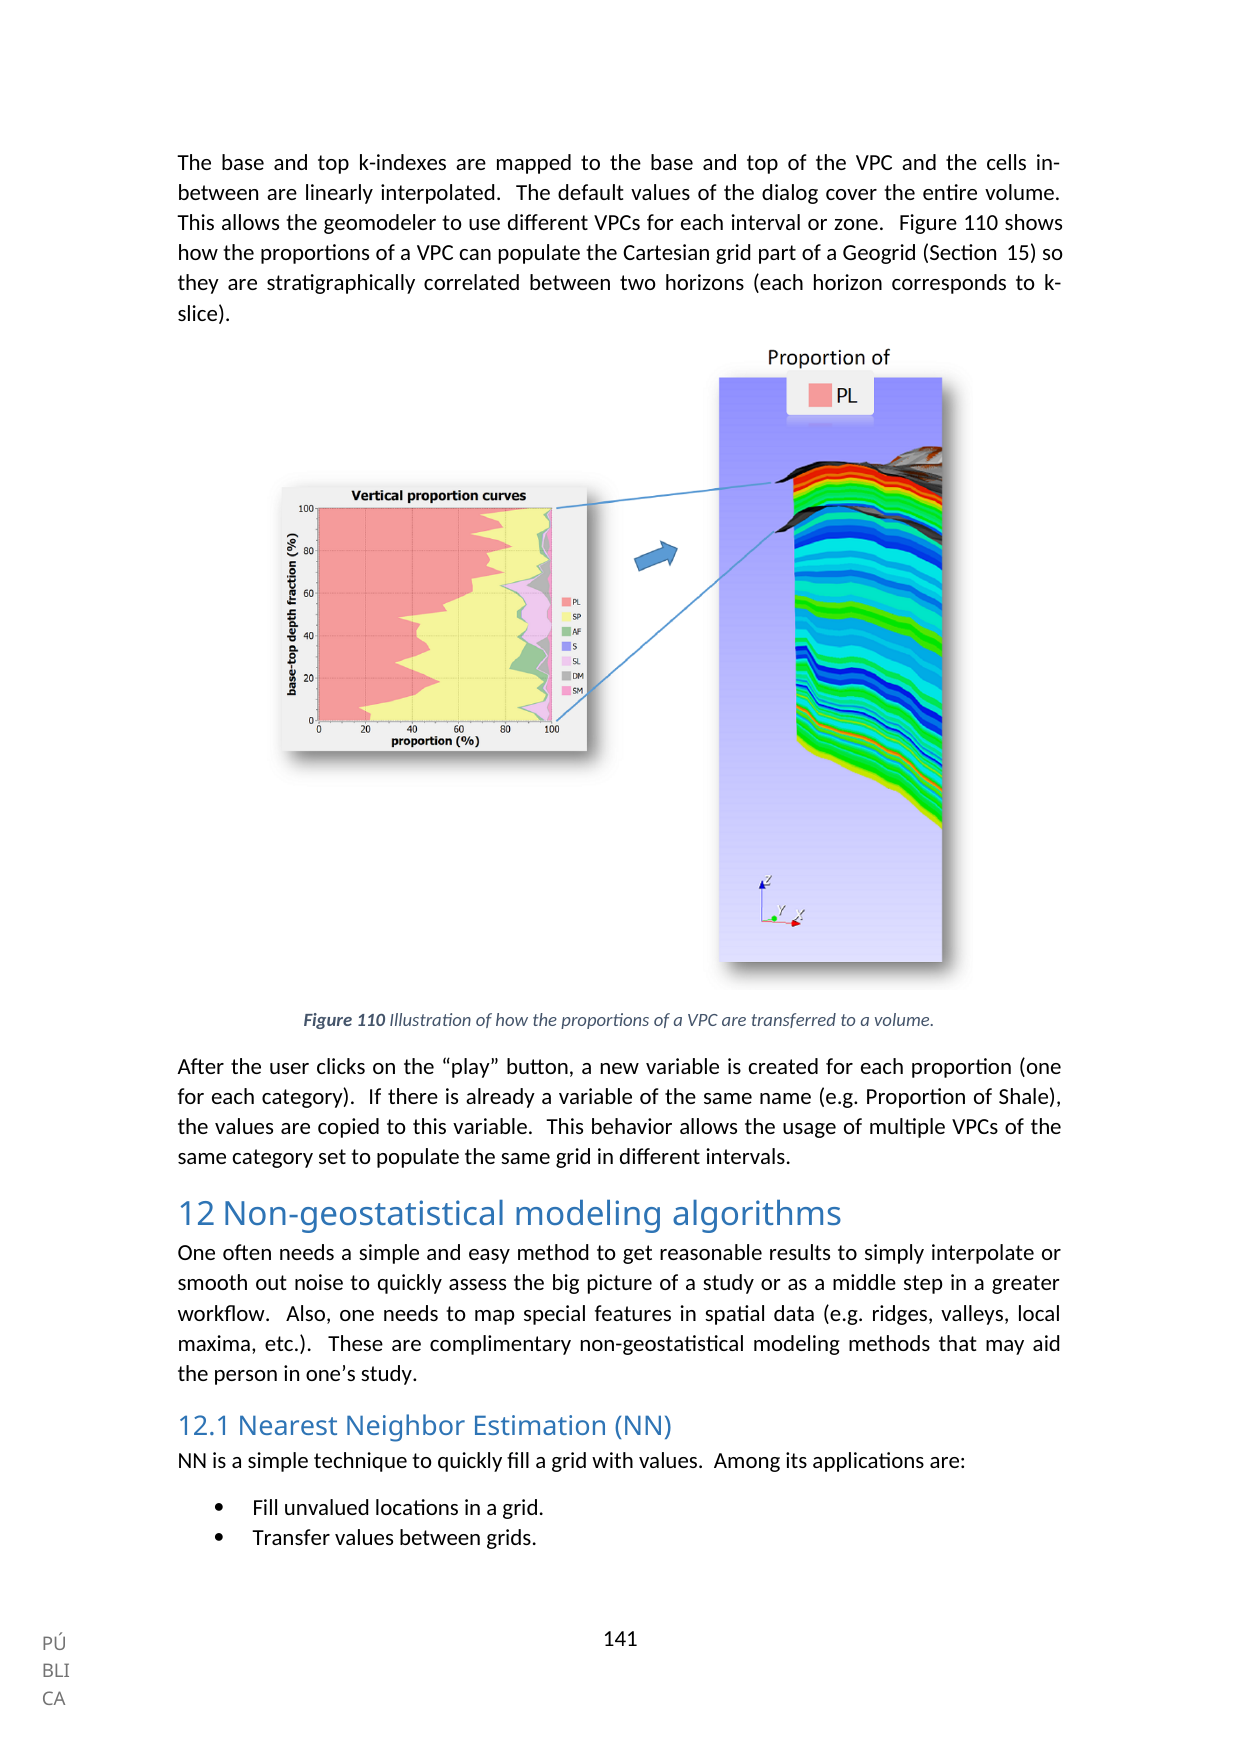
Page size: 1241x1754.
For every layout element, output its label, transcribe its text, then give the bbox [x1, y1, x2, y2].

subtitle Non-geostatistical modeling algorithms [177, 1189, 1063, 1235]
subtitle Nearest Neighbor Estimation (NN) [177, 1406, 1063, 1443]
text After the user clicks on the “play” button, a new variable is created for each proportion (one for each category). If there is already a variable of the same name (e.g. Proportion of Shale), the values are copied to this variable. This behavior allows the usage of multiple VPCs of the same category set to populate the same grid in different intervals. [177, 1052, 1063, 1171]
text One often needs a simple and easy method to get reasonable results to simply interpolate or smooth out noise to quickly assess the big picture of a study or as a middle step in a greater workflow. Also, one needs to map special features in spatial data (e.g. ridges, valleys, local maxima, etc.). These are complimentary non-geostatistical modeling methods that may aid the person in one’s study. [177, 1238, 1063, 1387]
text NN is a simple technique to quickly fill a grid with values. Among its applications are: [177, 1446, 1063, 1474]
list Fill unvalued locations in a grid. [215, 1493, 1063, 1521]
picture [267, 345, 974, 990]
list Transfer values between grids. [215, 1523, 1063, 1551]
text The base and top k-indexes are mapped to the base and top of the VPC and the cells in-between are linearly interpolated. The default values of the dialog cover the entire volume. This allows the geomodeler to use different VPCs for each interval or zone. Figure 110 shows how the proportions of a VPC can populate the Cartesian grid part of a Geogrid (Section 15) so they are stratigraphically correlated between two horizons (each horizon corresponds to k-slice). [177, 148, 1063, 327]
text Figure 110 Illustration of how the proportions of a VPC are transferred to a volume. [177, 1008, 1063, 1031]
